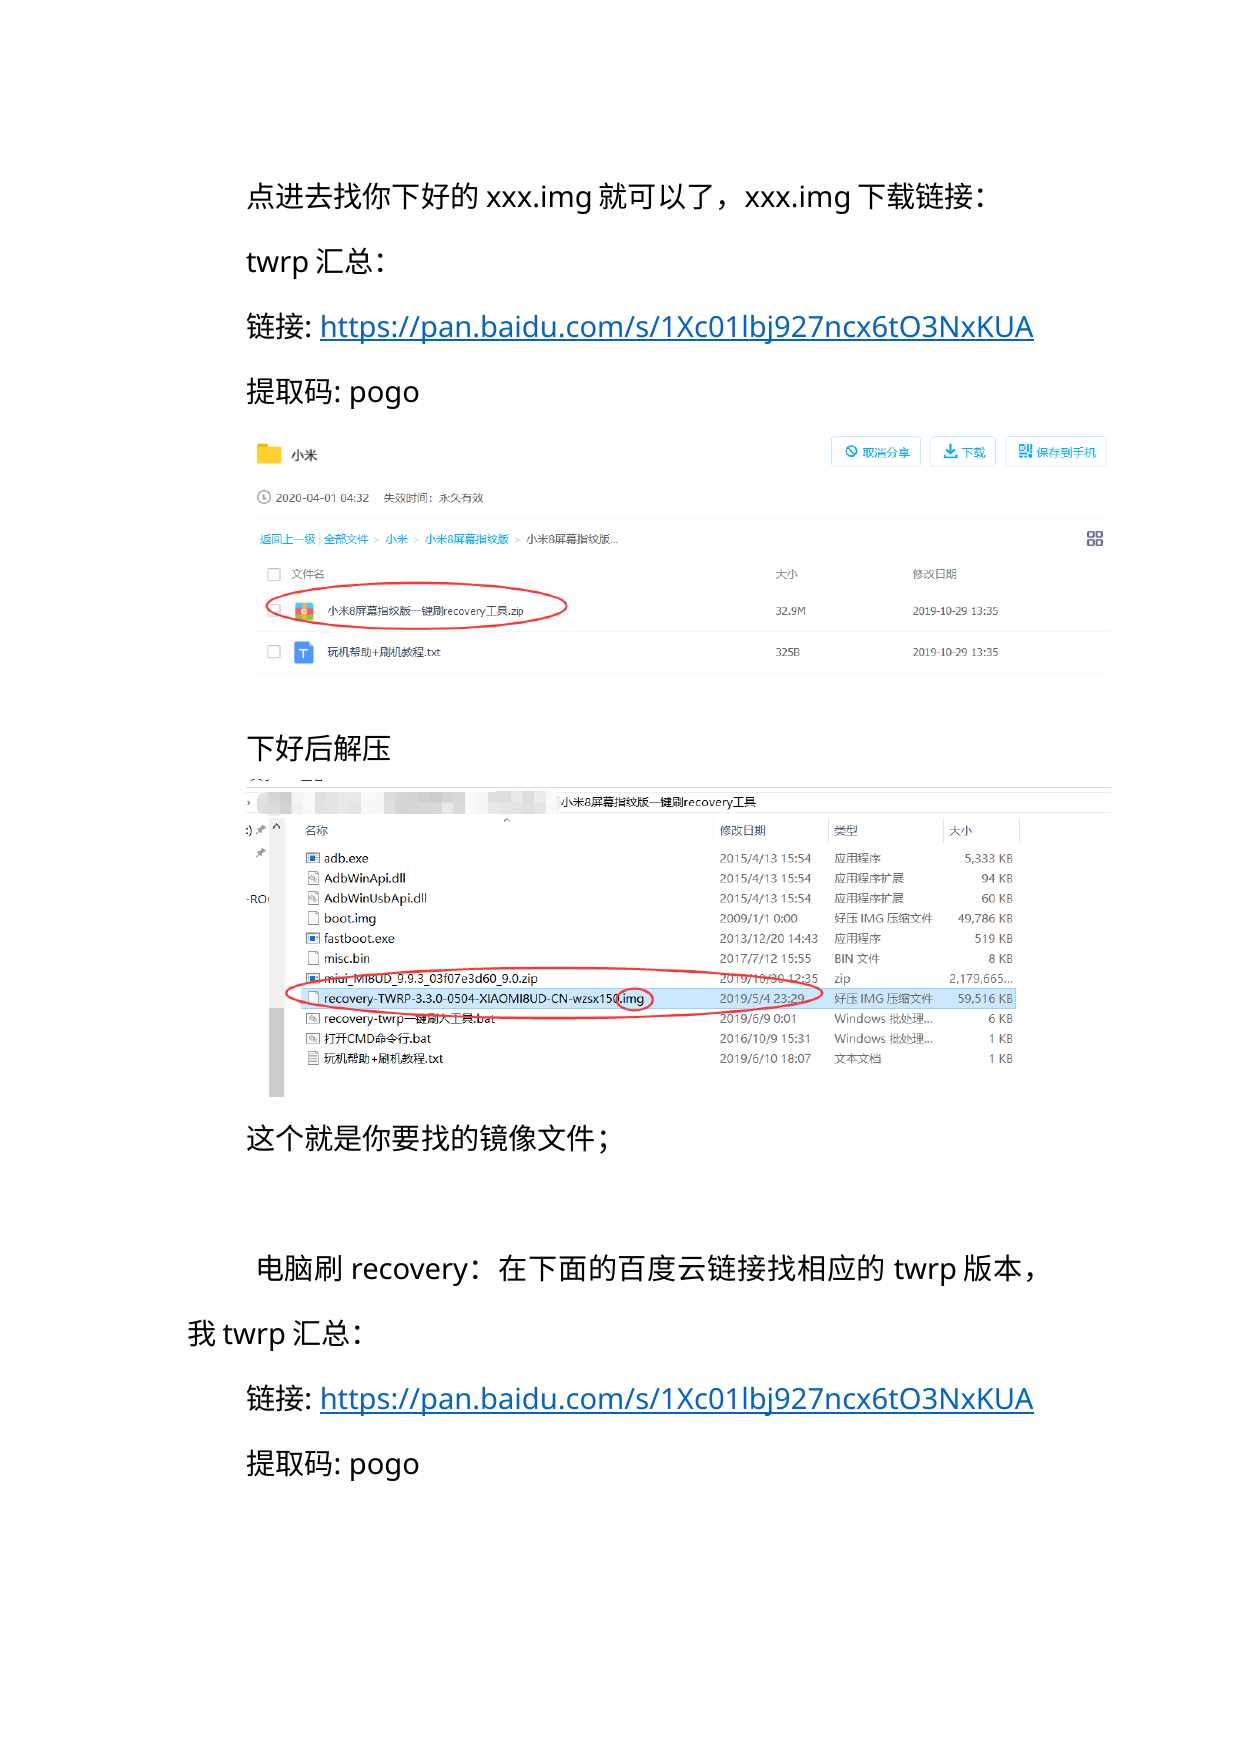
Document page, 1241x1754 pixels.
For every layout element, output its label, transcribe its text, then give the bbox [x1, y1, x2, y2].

text twrp汇总： [187, 227, 1053, 292]
picture [245, 422, 1112, 692]
text 提取码: pogo [187, 357, 1053, 422]
picture [245, 779, 1112, 1097]
text 提取码: pogo [187, 1429, 1053, 1494]
text 链接: https://pan.baidu.com/s/1Xc01lbj927ncx6tO3NxKUA [187, 292, 1053, 357]
text 电脑刷recovery：在下面的百度云链接找相应的twrp版本，我twrp汇总： [187, 1234, 1053, 1364]
text 点进去找你下好的 xxx.img就可以了，xxx.img下载链接： [187, 162, 1053, 227]
text 下好后解压 [187, 714, 1053, 779]
text 链接: https://pan.baidu.com/s/1Xc01lbj927ncx6tO3NxKUA [187, 1364, 1053, 1429]
text 这个就是你要找的镜像文件； [187, 1104, 1053, 1169]
